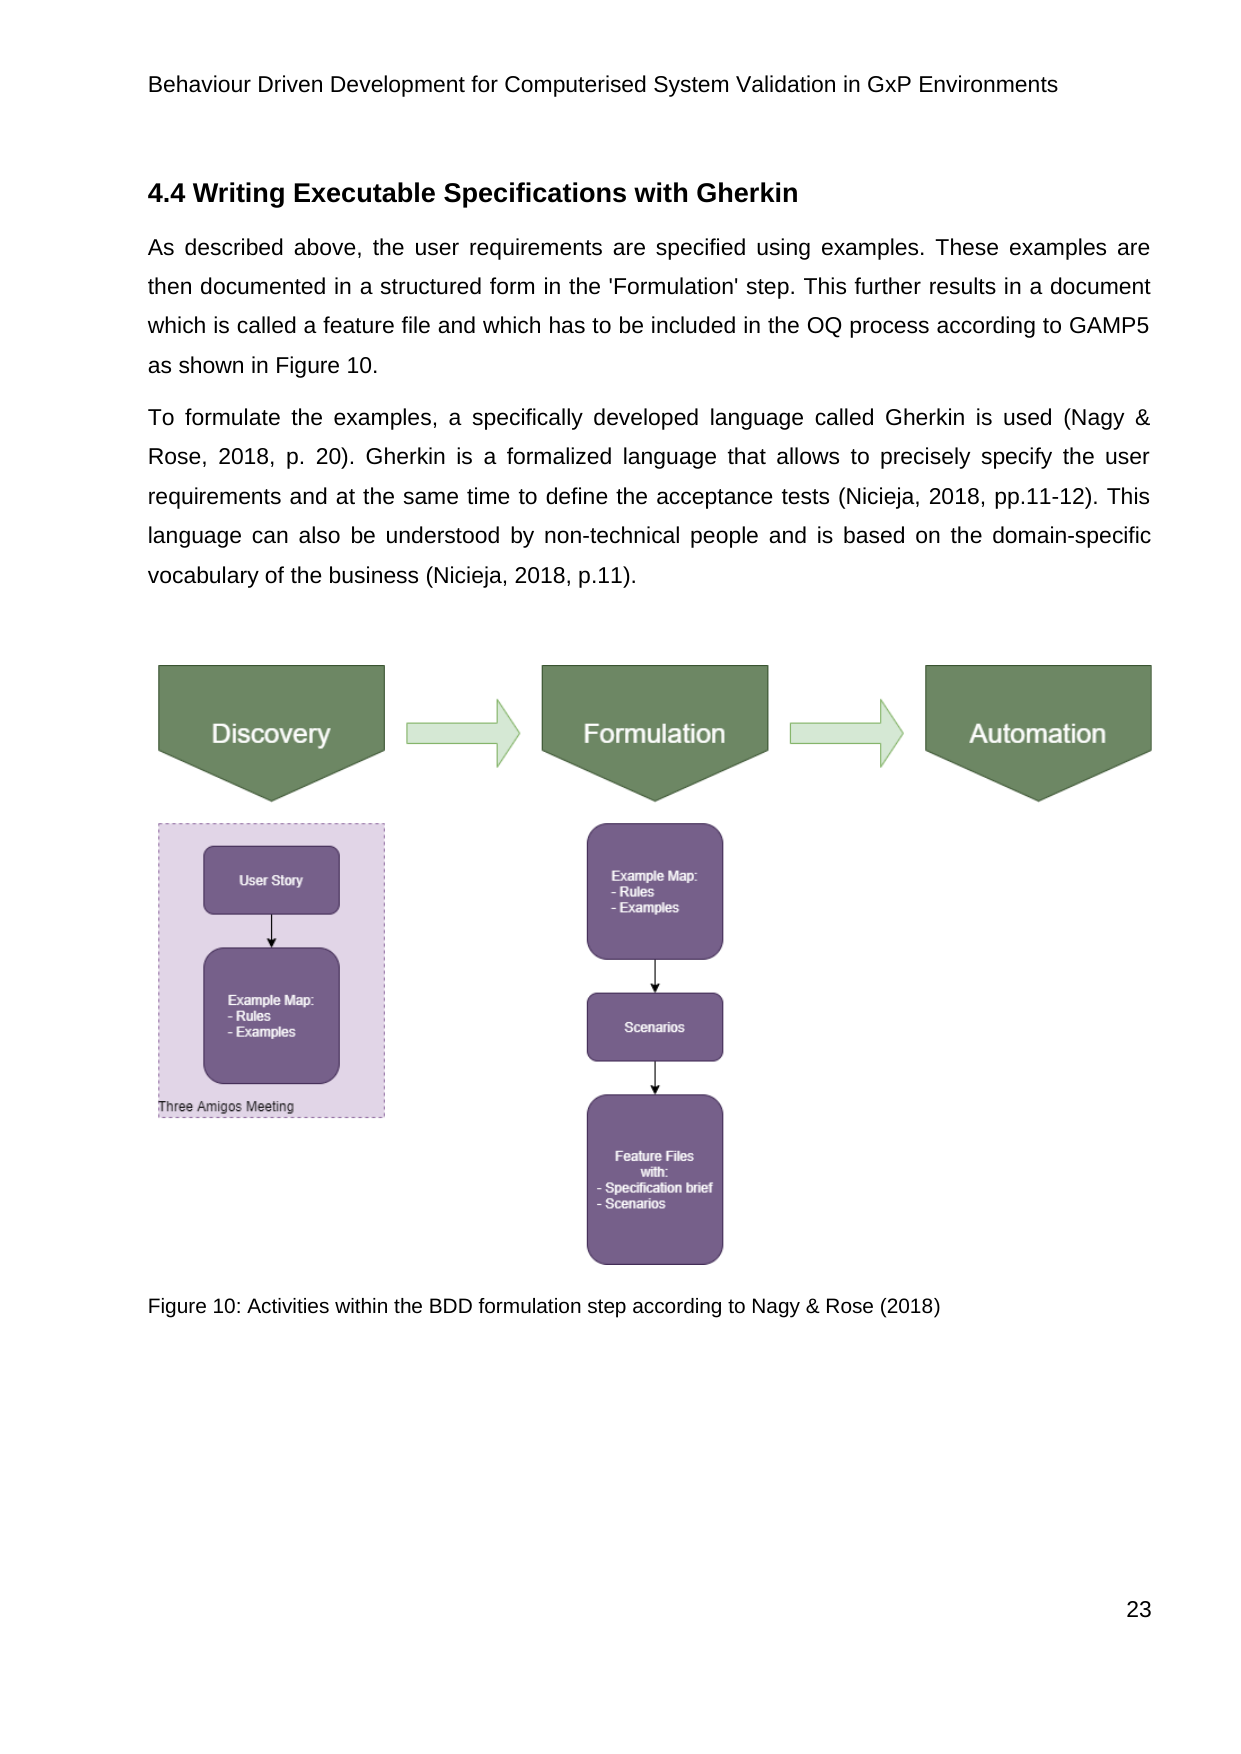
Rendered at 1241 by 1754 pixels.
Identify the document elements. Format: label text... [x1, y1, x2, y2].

text As described above, the user requirements are specified using examples. These examples are then documented in a structured form in the 'Formulation' step. This further results in a document which is called a feature file and which has to be included in the OQ process according to GAMP5 as shown in Figure 9. [148, 233, 1152, 378]
text Figure 10: Activities within the BDD formulation step according to Nagy & Rose (2018) [148, 1290, 1152, 1319]
picture [147, 665, 1152, 1265]
subtitle Writing Executable Specifications with Gherkin [148, 177, 1152, 208]
text To formulate the examples, a specifically developed language called Gherkin is used (Nagy & Rose, 2018, p. 20). Gherkin is a formalized language that allows to precisely specify the user requirements and at the same time to define the acceptance tests (Nicieja, 2018, pp.11-12). This language can also be understood by non-technical people and is based on the domain-specific vocabulary of the business (Nicieja, 2018, p.11). [148, 404, 1152, 588]
